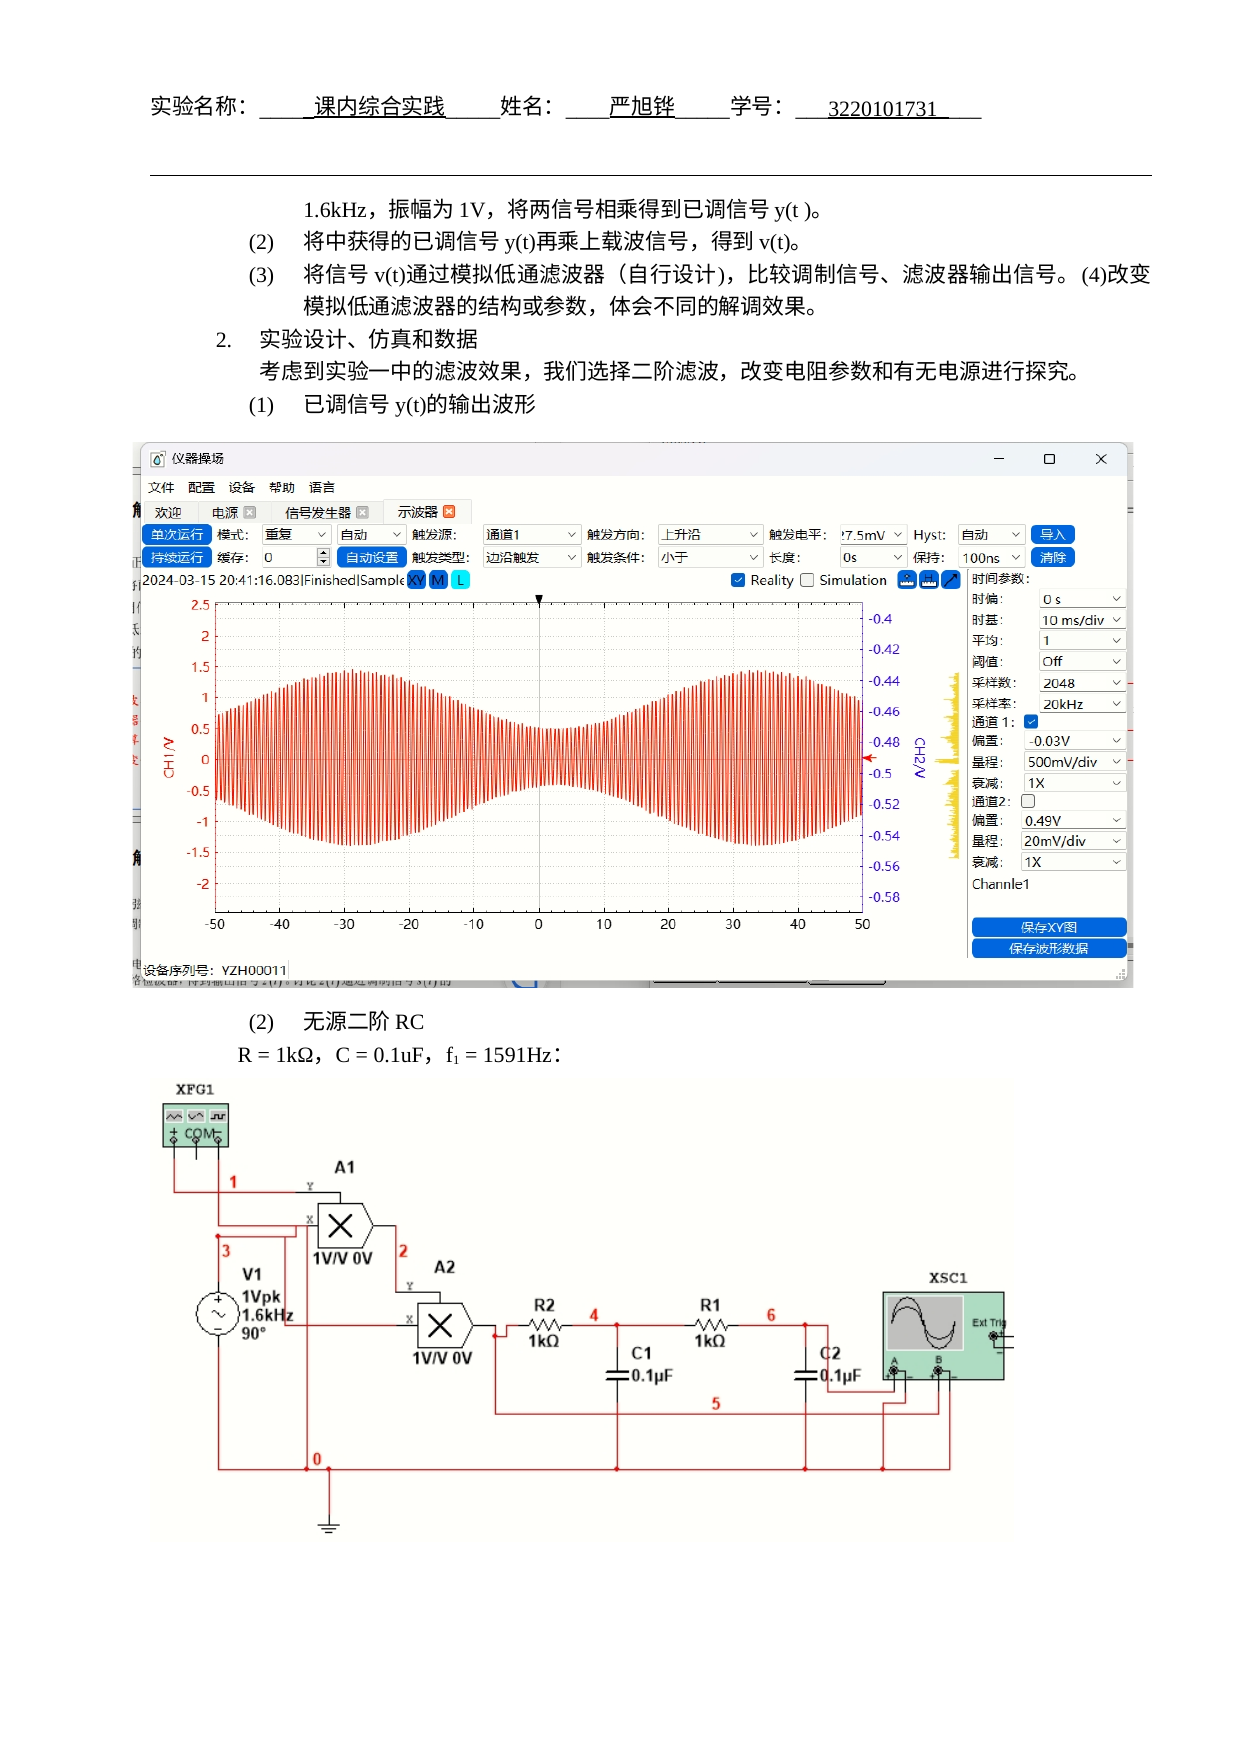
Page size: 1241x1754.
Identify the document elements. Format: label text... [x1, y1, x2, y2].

picture [150, 1078, 1014, 1542]
list 实验设计、仿真和数据 [216, 321, 1152, 354]
list 已调信号y(t)的输出波形 [274, 386, 1152, 419]
list 考虑到实验一中的滤波效果，我们选择二阶滤波，改变电阻参数和有无电源进行探究。 [259, 354, 1152, 386]
list 实现调制信号s(t)为正弦波，频率为16Hz，振幅为0.5V；载波信号x(t)为余弦波，频率为1.6kHz，振幅为1V，将两信号相乘得到已调信号y(t )。 [274, 191, 1152, 224]
list 将中获得的已调信号y(t)再乘上载波信号，得到v(t)。 [274, 224, 1152, 256]
list 将信号v(t)通过模拟低通滤波器（自行设计)，比较调制信号、滤波器输出信号。(4)改变模拟低通滤波器的结构或参数，体会不同的解调效果。 [274, 256, 1152, 321]
picture [132, 442, 1134, 988]
list R = 1kΩ，C = 0.1uF，f1 = 1591Hz： [237, 1036, 1152, 1069]
